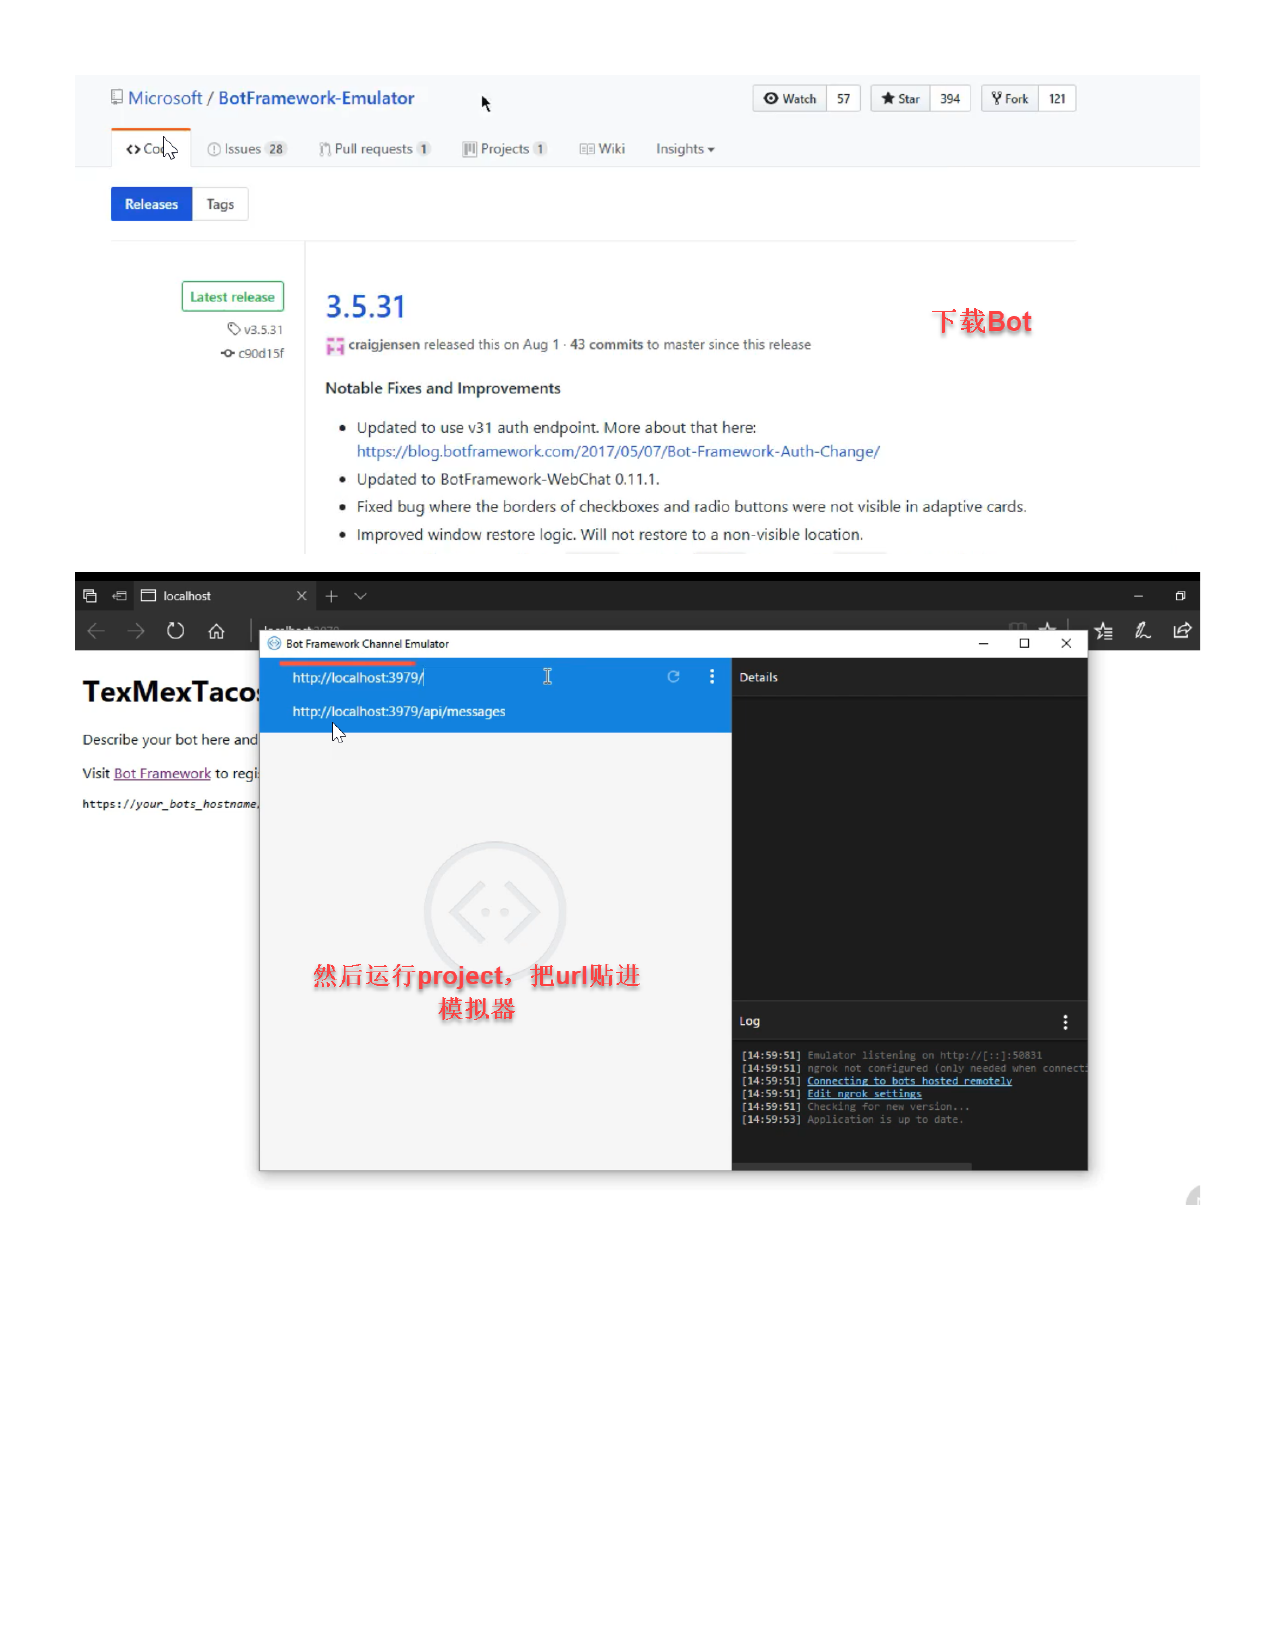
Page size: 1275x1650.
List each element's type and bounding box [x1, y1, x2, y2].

picture [75, 572, 1200, 1205]
picture [75, 75, 1200, 554]
